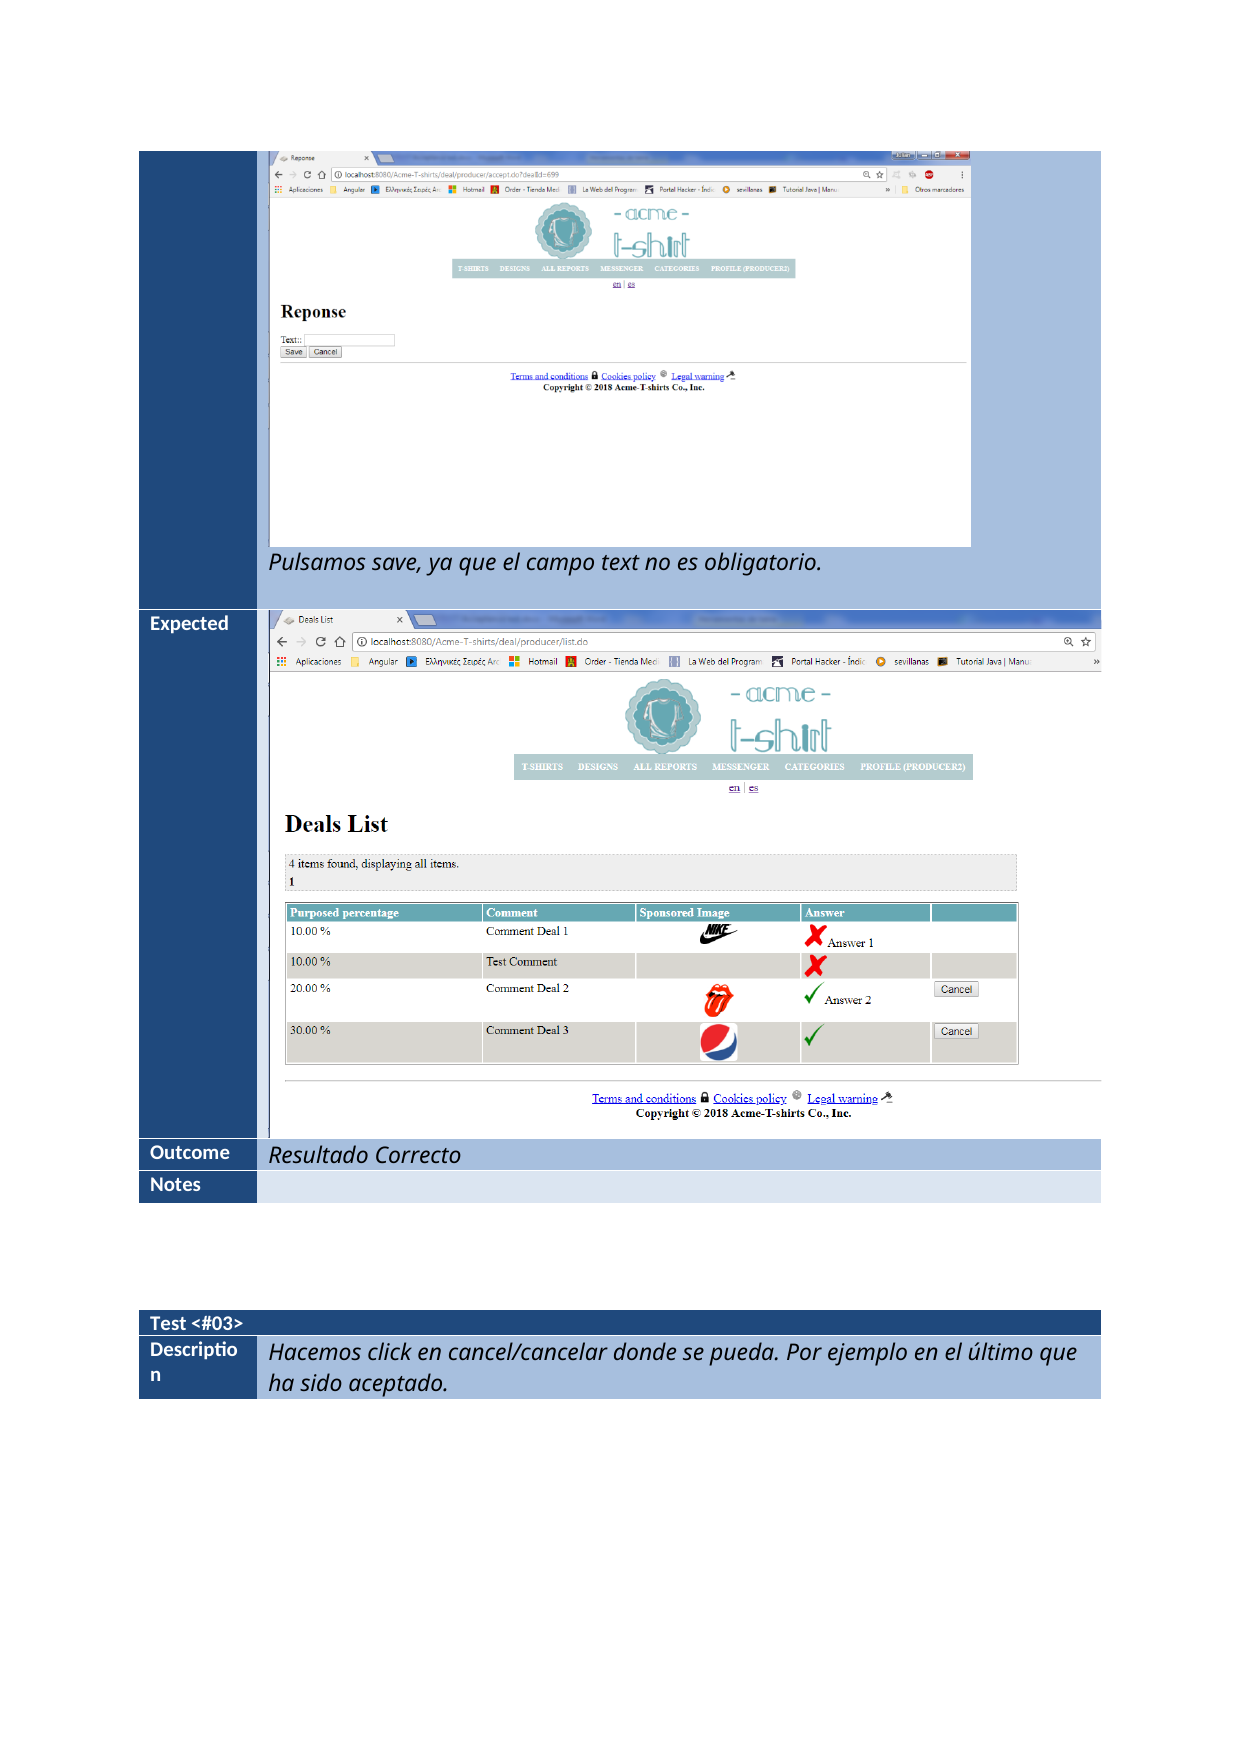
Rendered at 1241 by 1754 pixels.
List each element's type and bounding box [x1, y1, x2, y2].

picture [268, 610, 1102, 1138]
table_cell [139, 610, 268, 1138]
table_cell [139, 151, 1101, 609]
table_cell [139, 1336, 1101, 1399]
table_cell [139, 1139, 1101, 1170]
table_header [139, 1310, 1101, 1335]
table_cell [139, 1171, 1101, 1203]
picture [268, 151, 971, 547]
